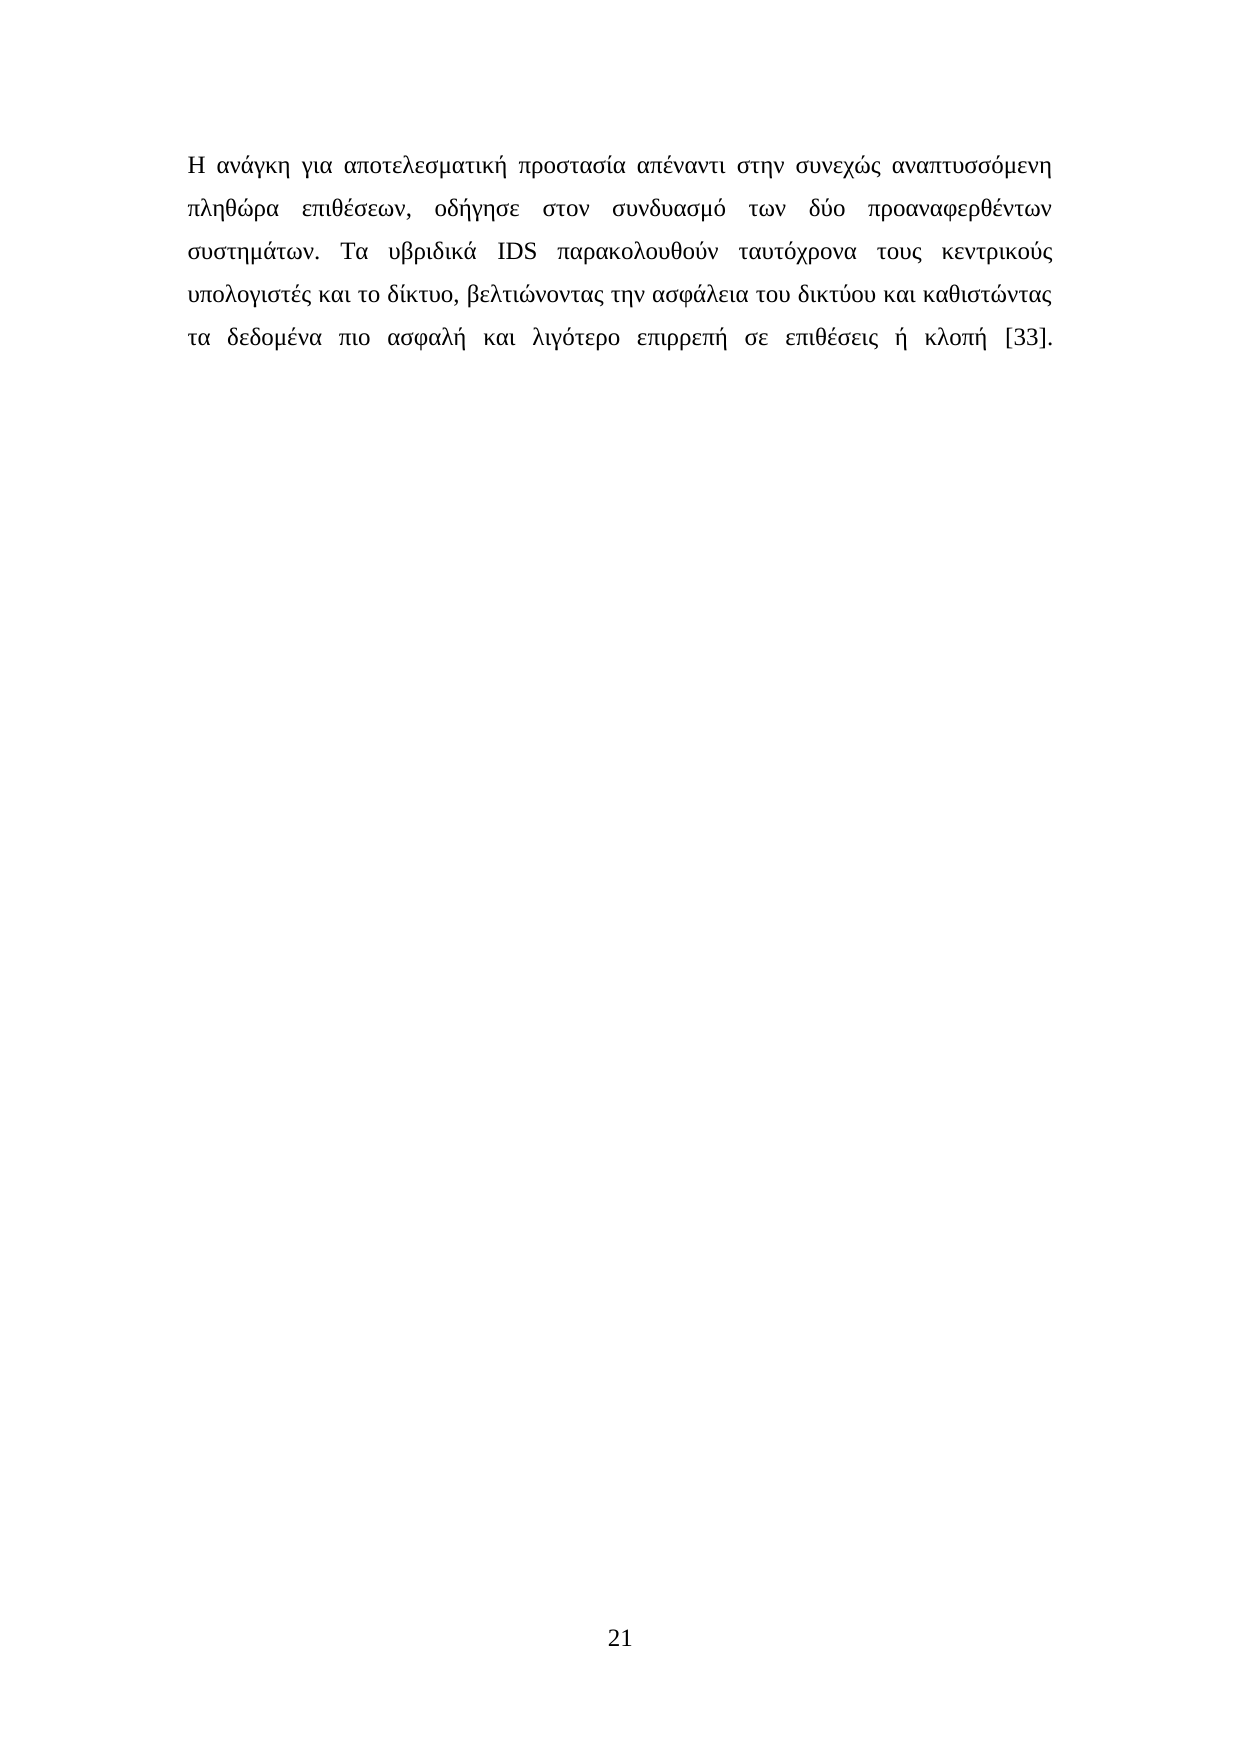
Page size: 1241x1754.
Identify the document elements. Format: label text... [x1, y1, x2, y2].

text Η ανάγκη για αποτελεσματική προστασία απέναντι στην συνεχώς αναπτυσσόμενη πληθώρα επιθέσεων, οδήγησε στον συνδυασμό των δύο προαναφερθέντων συστημάτων. Τα υβριδικά IDS παρακολουθούν ταυτόχρονα τους κεντρικούς υπολογιστές και το δίκτυο, βελτιώνοντας την ασφάλεια του δικτύου και καθιστώντας τα δεδομένα πιο ασφαλή και λιγότερο επιρρεπή σε επιθέσεις ή κλοπή. [187, 150, 1053, 394]
